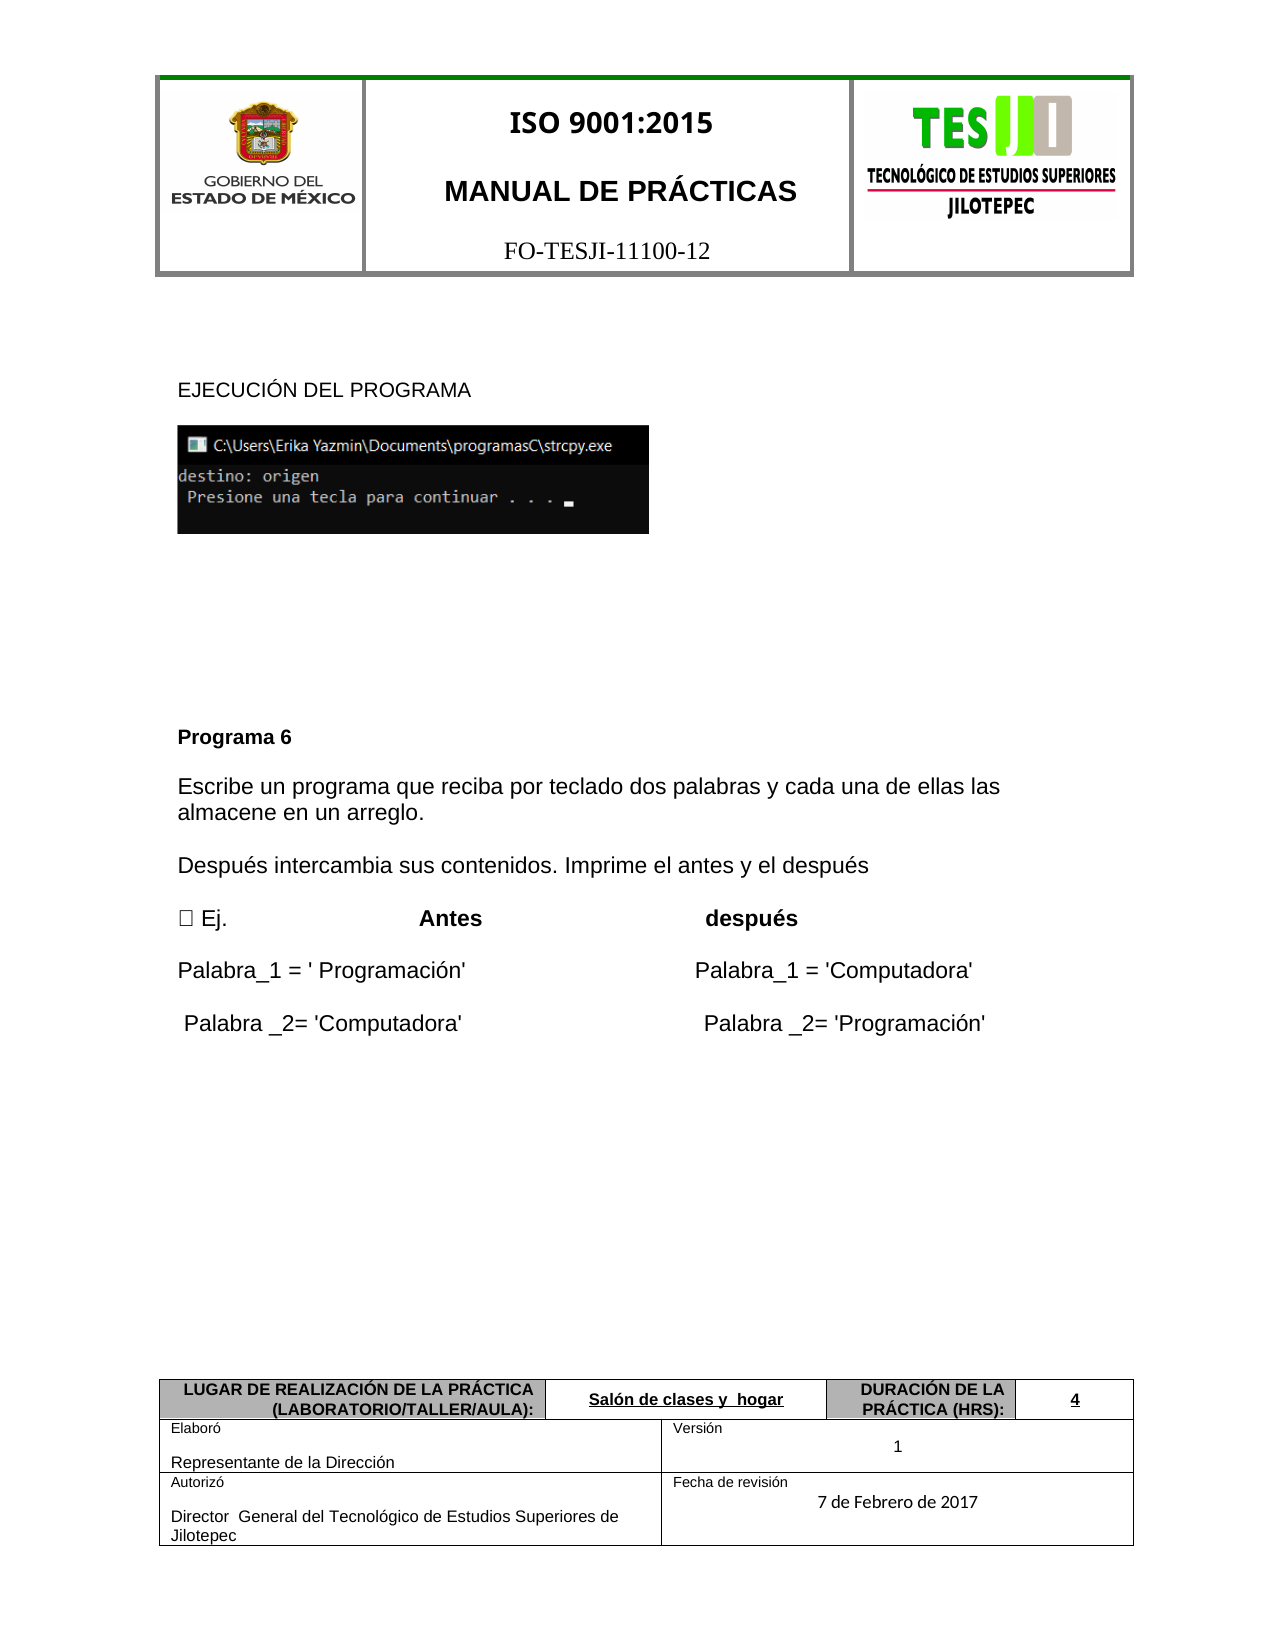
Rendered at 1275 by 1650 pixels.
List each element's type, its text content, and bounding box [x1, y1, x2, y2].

picture [160, 92, 359, 213]
text Palabra_1 = ' Programación' Palabra_1 = 'Computadora' [177, 957, 1098, 984]
text Escribe un programa que reciba por teclado dos palabras y cada una de ellas las almacene en un arreglo. [177, 773, 1098, 826]
text Después intercambia sus contenidos. Imprime el antes y el después [177, 852, 1098, 878]
text  Ej. Antes después [177, 905, 1098, 931]
picture [177, 425, 649, 534]
text Palabra _2= 'Computadora' Palabra _2= 'Programación' [177, 1010, 1098, 1036]
picture [865, 92, 1118, 220]
text EJECUCIÓN DEL PROGRAMA [177, 378, 1098, 402]
text Programa 6 [177, 725, 1098, 749]
